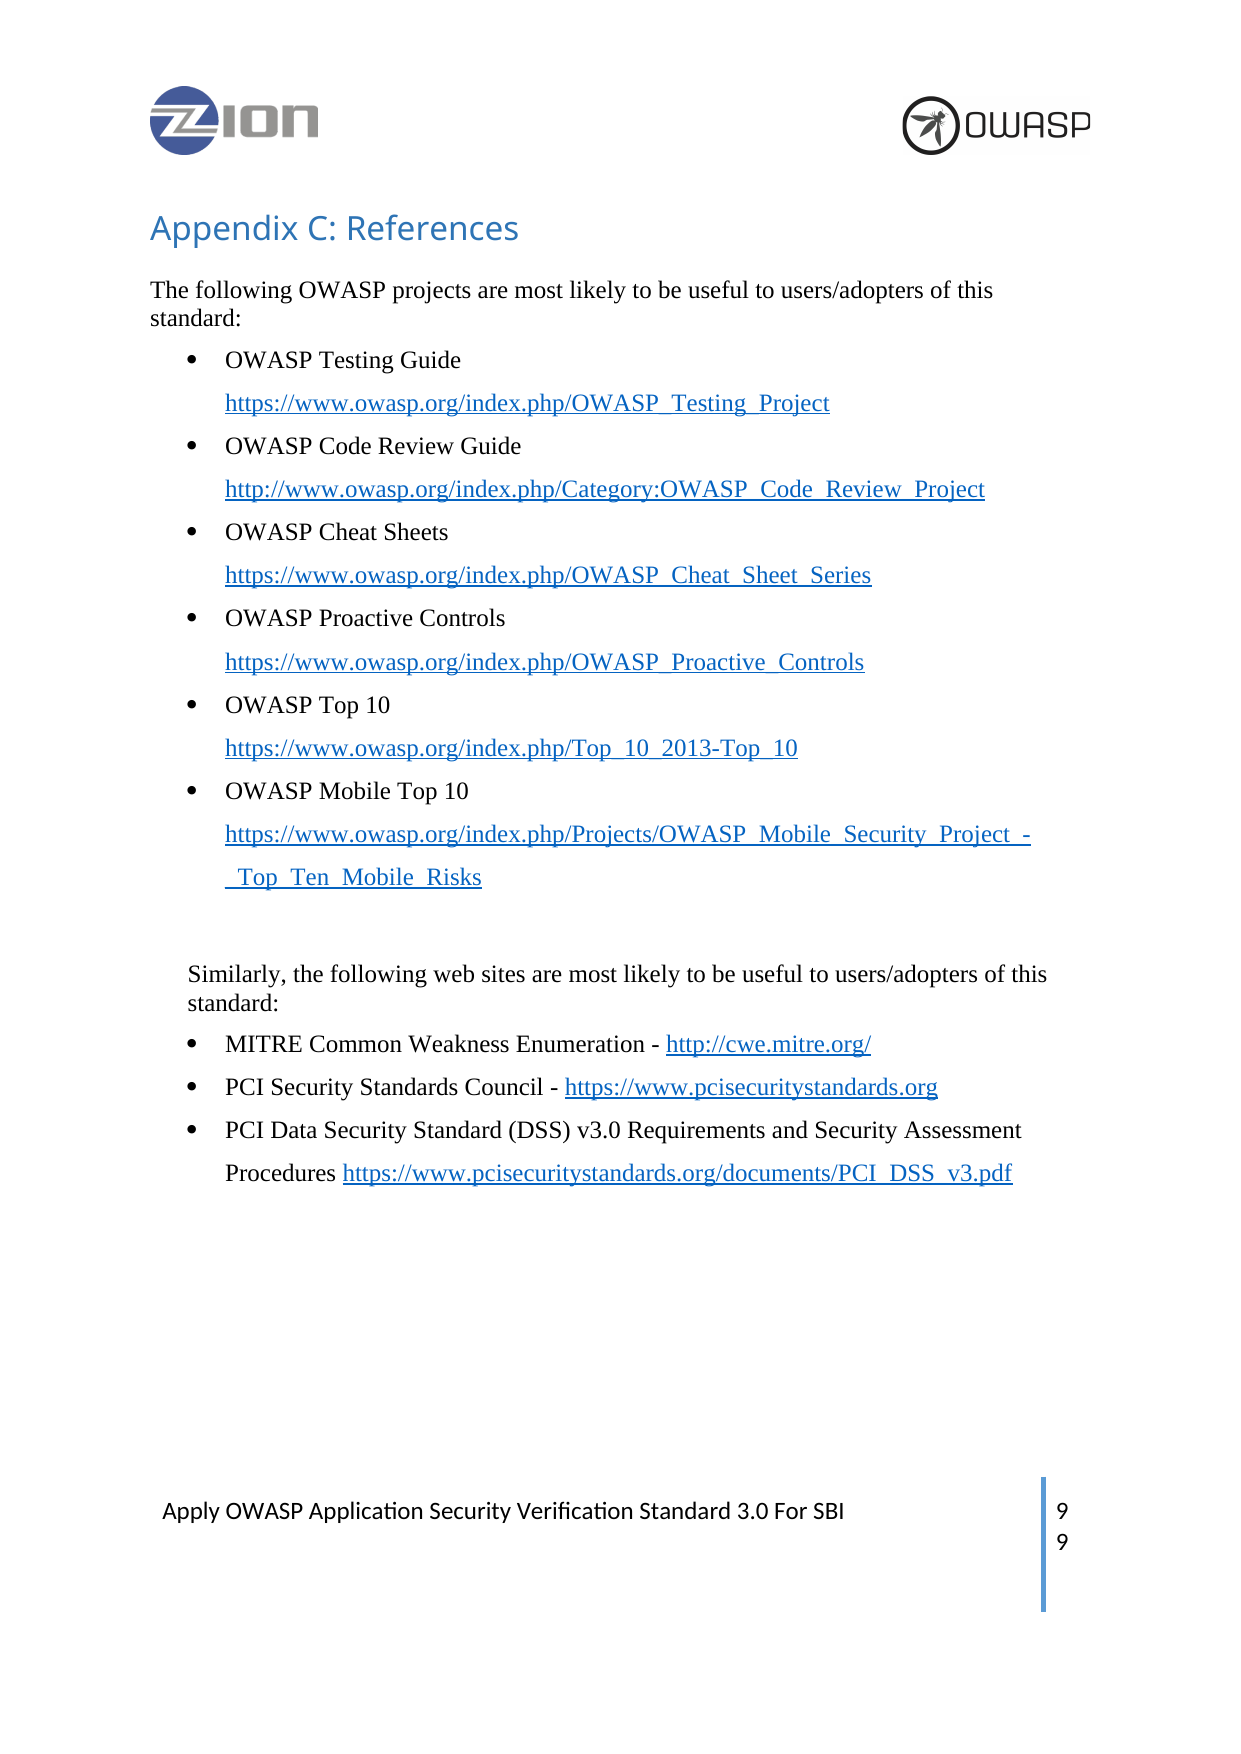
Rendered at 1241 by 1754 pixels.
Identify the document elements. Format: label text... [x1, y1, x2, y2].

text The following OWASP projects are most likely to be useful to users/adopters of this standard: [150, 275, 1090, 332]
picture [150, 86, 318, 155]
list PCI Security Standards Council - https://www.pcisecuritystandards.org [187, 1072, 1090, 1101]
list OWASP Top 10 https://www.owasp.org/index.php/Top_10_2013-Top_10 [187, 690, 1090, 762]
text Similarly, the following web sites are most likely to be useful to users/adopters of this standard: [187, 959, 1090, 1017]
list OWASP Cheat Sheets https://www.owasp.org/index.php/OWASP_Cheat_Sheet_Series [187, 517, 1090, 589]
list OWASP Mobile Top 10 https://www.owasp.org/index.php/Projects/OWASP_Mobile_Security_Project_-_Top_Ten_Mobile_Risks [187, 776, 1090, 891]
list OWASP Code Review Guide http://www.owasp.org/index.php/Category:OWASP_Code_Review_Project [187, 431, 1090, 503]
list MITRE Common Weakness Enumeration - http://cwe.mitre.org/ [187, 1029, 1090, 1058]
list PCI Data Security Standard (DSS) v3.0 Requirements and Security Assessment Procedures https://www.pcisecuritystandards.org/documents/PCI_DSS_v3.pdf [187, 1115, 1090, 1187]
list OWASP Testing Guide https://www.owasp.org/index.php/OWASP_Testing_Project [187, 345, 1090, 417]
picture [902, 96, 1091, 155]
list OWASP Proactive Controls https://www.owasp.org/index.php/OWASP_Proactive_Controls [187, 603, 1090, 675]
subtitle Appendix C: References [150, 204, 1090, 250]
